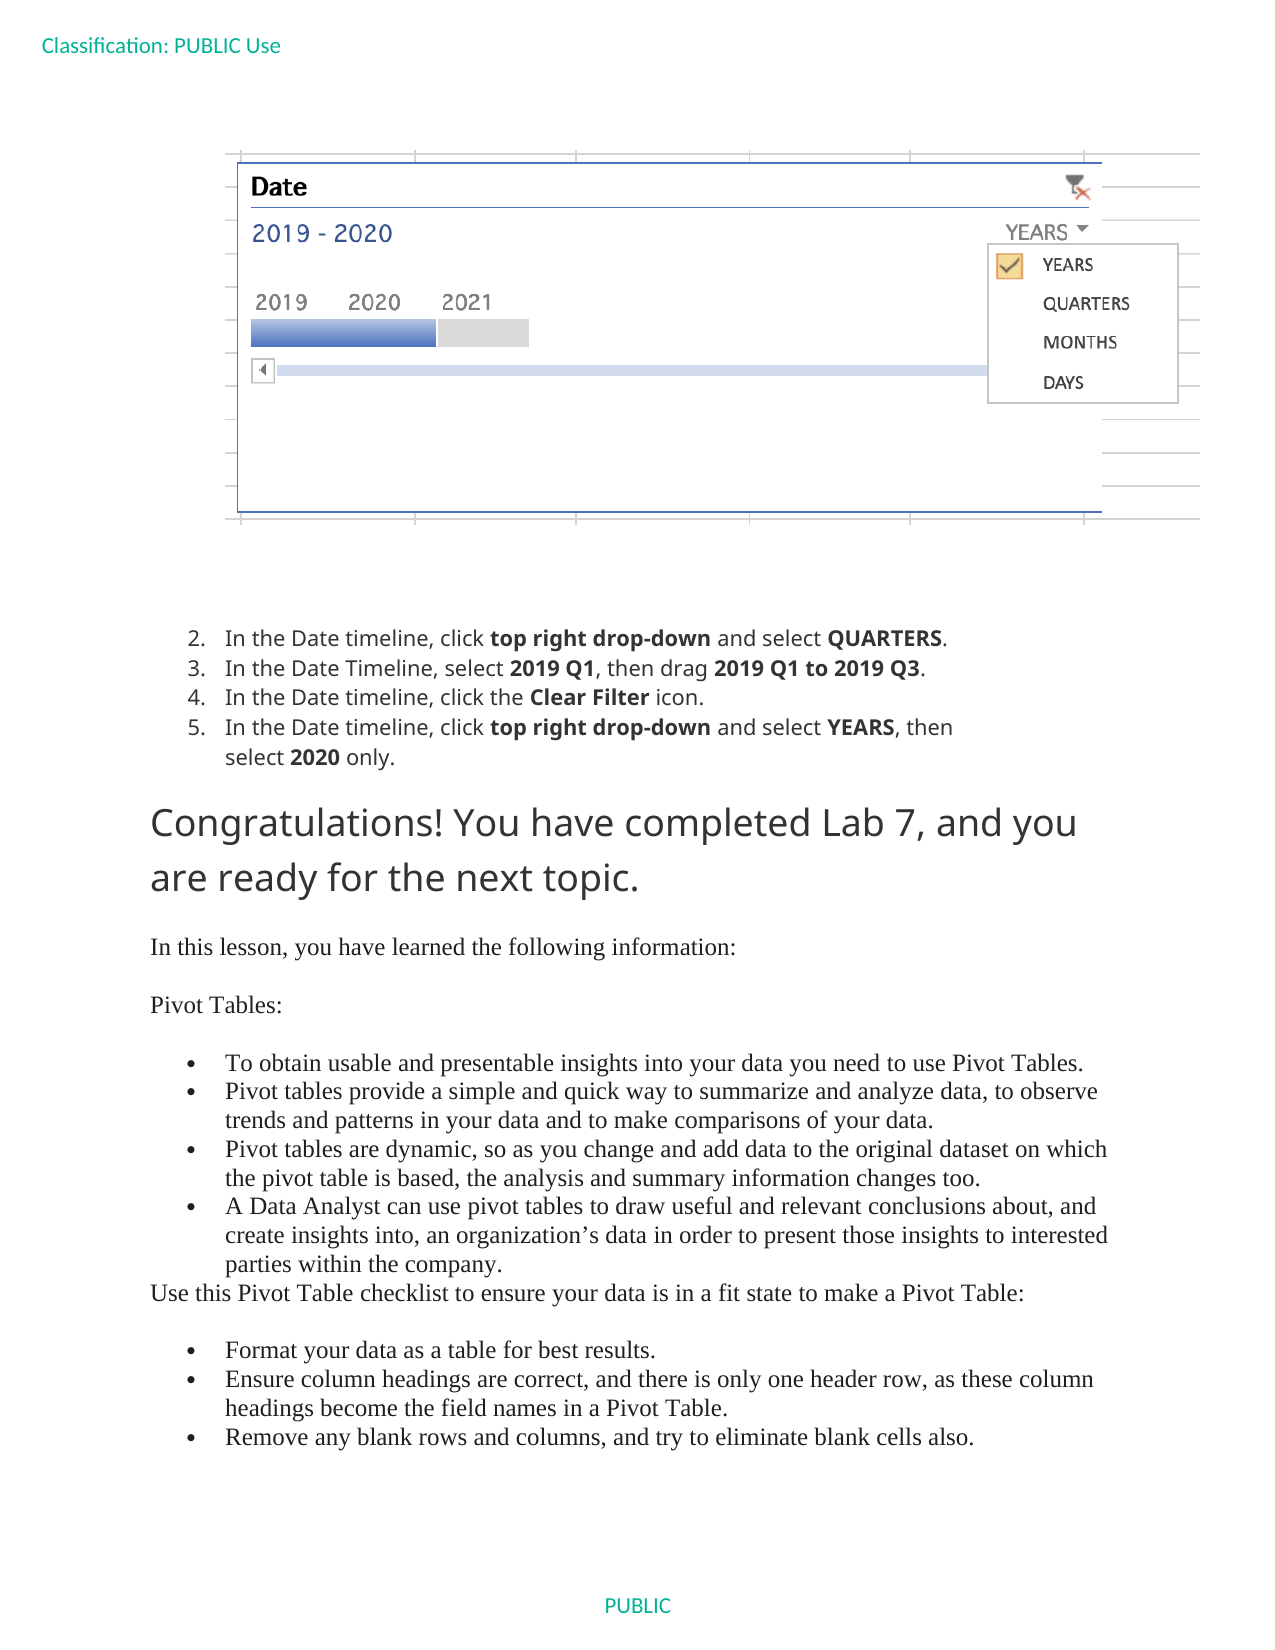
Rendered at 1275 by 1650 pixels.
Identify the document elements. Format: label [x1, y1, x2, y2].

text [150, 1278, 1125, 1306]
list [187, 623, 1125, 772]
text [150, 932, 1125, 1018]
picture [225, 150, 1200, 525]
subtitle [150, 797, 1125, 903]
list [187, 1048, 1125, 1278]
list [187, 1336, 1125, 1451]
